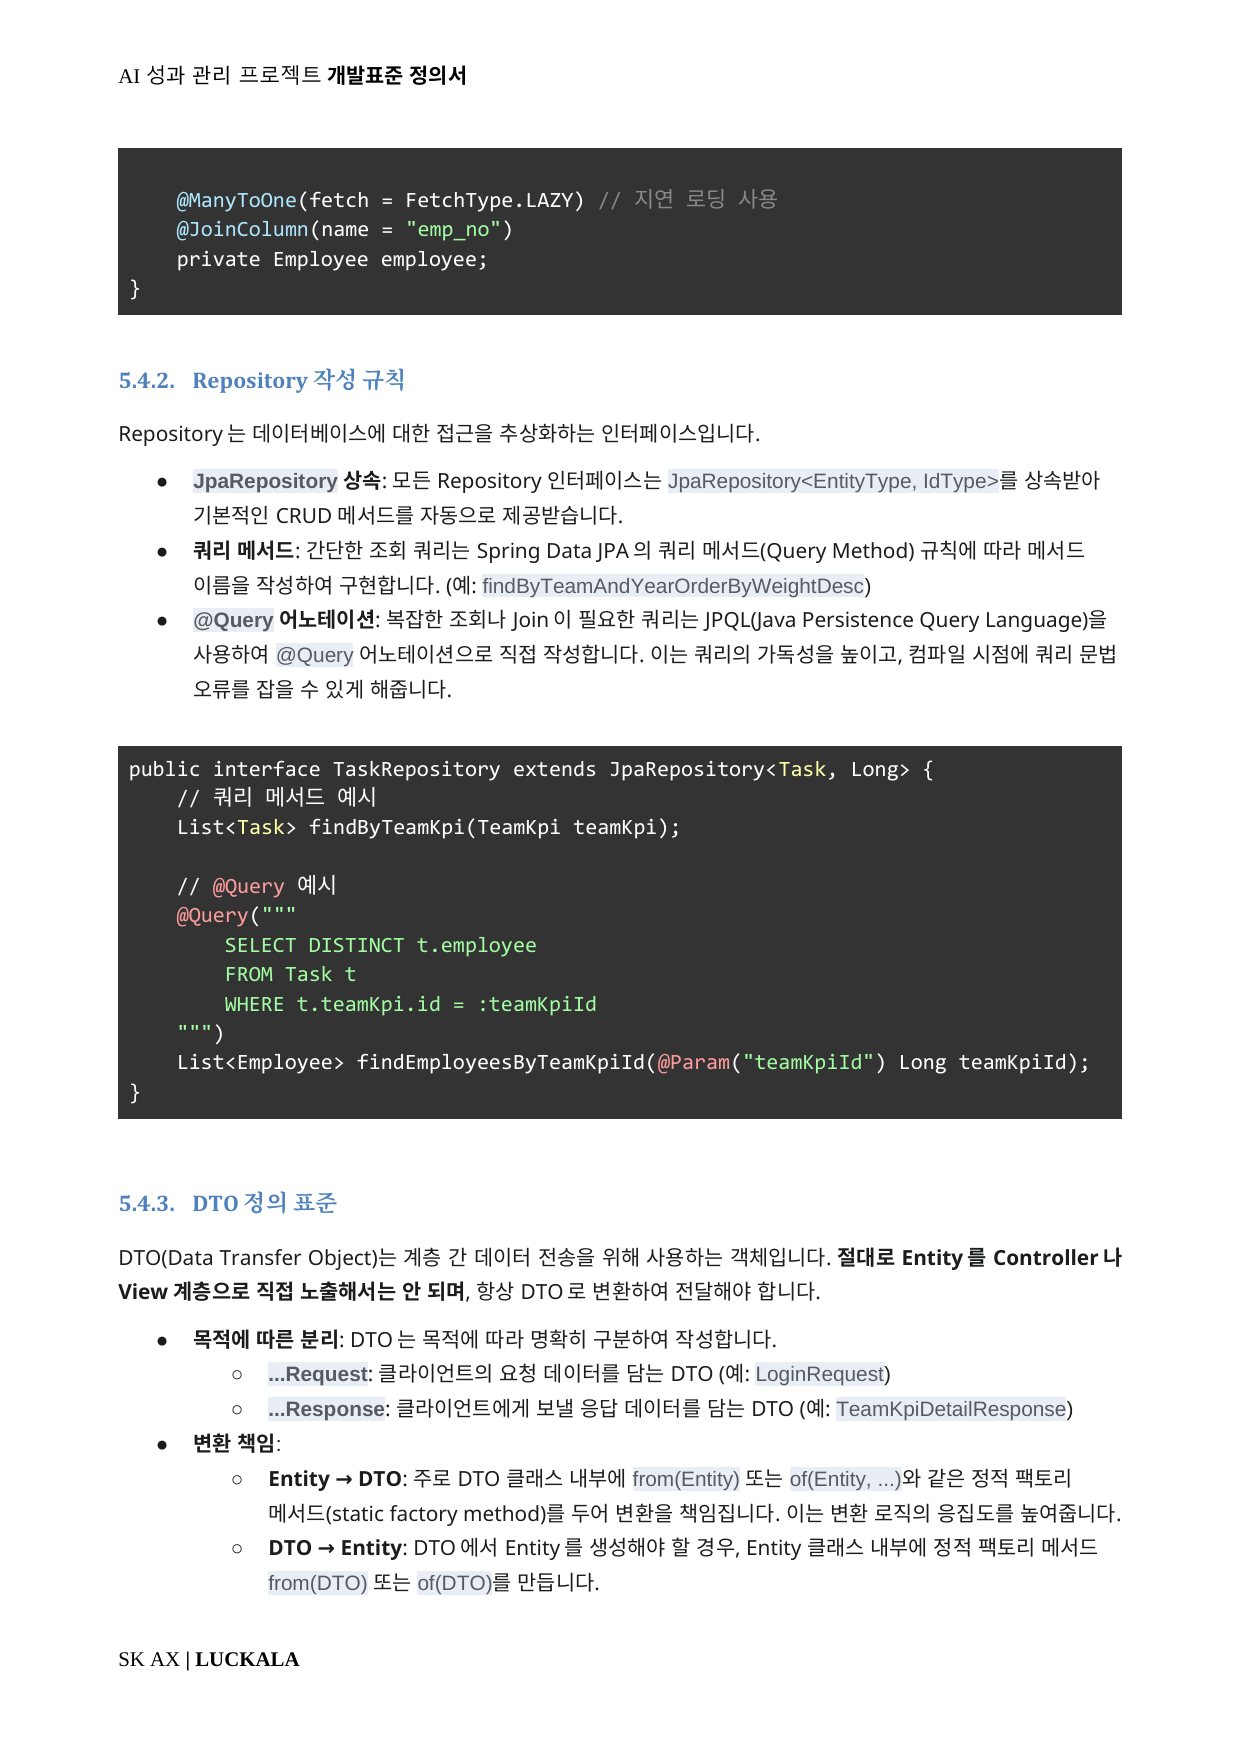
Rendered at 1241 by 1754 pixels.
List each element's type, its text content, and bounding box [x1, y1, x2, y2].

table_header public interface TaskRepository extends JpaRepository<Task, Long> { // 쿼리 메서드 예시 List<Task> findByTeamKpi(TeamKpi teamKpi); // @Query 예시 @Query(""" SELECT DISTINCT t.employee FROM Task t WHERE t.teamKpi.id = :teamKpiId """) List<Employee> findEmployeesByTeamKpiId(@Param("teamKpiId") Long teamKpiId); } [118, 746, 1122, 1119]
subtitle Repository 작성 규칙 [118, 366, 1122, 393]
text DTO(Data Transfer Object)는 계층 간 데이터 전송을 위해 사용하는 객체입니다. 절대로 Entity를 Controller나 View 계층으로 직접 노출해서는 안 되며, 항상 DTO로 변환하여 전달해야 합니다. [118, 1241, 1122, 1306]
list DTO → Entity: DTO에서 Entity를 생성해야 할 경우, Entity 클래스 내부에 정적 팩토리 메서드 from(DTO) 또는 of(DTO)를 만듭니다. [231, 1532, 1122, 1597]
list ...Request: 클라이언트의 요청 데이터를 담는 DTO (예: LoginRequest) [231, 1358, 1122, 1388]
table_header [118, 148, 1122, 315]
list JpaRepository 상속: 모든 Repository 인터페이스는 JpaRepository<EntityType, IdType>를 상속받아 기본적인 CRUD 메서드를 자동으로 제공받습니다. [156, 464, 1122, 529]
list @Query 어노테이션: 복잡한 조회나 Join이 필요한 쿼리는 JPQL(Java Persistence Query Language)을 사용하여 @Query 어노테이션으로 직접 작성합니다. 이는 쿼리의 가독성을 높이고, 컴파일 시점에 쿼리 문법 오류를 잡을 수 있게 해줍니다. [156, 604, 1122, 703]
list ...Response: 클라이언트에게 보낼 응답 데이터를 담는 DTO (예: TeamKpiDetailResponse) [231, 1392, 1122, 1423]
list 목적에 따른 분리: DTO는 목적에 따라 명확히 구분하여 작성합니다. [156, 1323, 1122, 1353]
list 변환 책임: [156, 1427, 1122, 1457]
text Repository는 데이터베이스에 대한 접근을 추상화하는 인터페이스입니다. [118, 417, 1122, 447]
subtitle DTO 정의 표준 [118, 1190, 1122, 1217]
list Entity → DTO: 주로 DTO 클래스 내부에 from(Entity) 또는 of(Entity, ...)와 같은 정적 팩토리 메서드(static factory method)를 두어 변환을 책임집니다. 이는 변환 로직의 응집도를 높여줍니다. [231, 1462, 1122, 1527]
list 쿼리 메서드: 간단한 조회 쿼리는 Spring Data JPA의 쿼리 메서드(Query Method) 규칙에 따라 메서드 이름을 작성하여 구현합니다. (예: findByTeamAndYearOrderByWeightDesc) [156, 534, 1122, 599]
